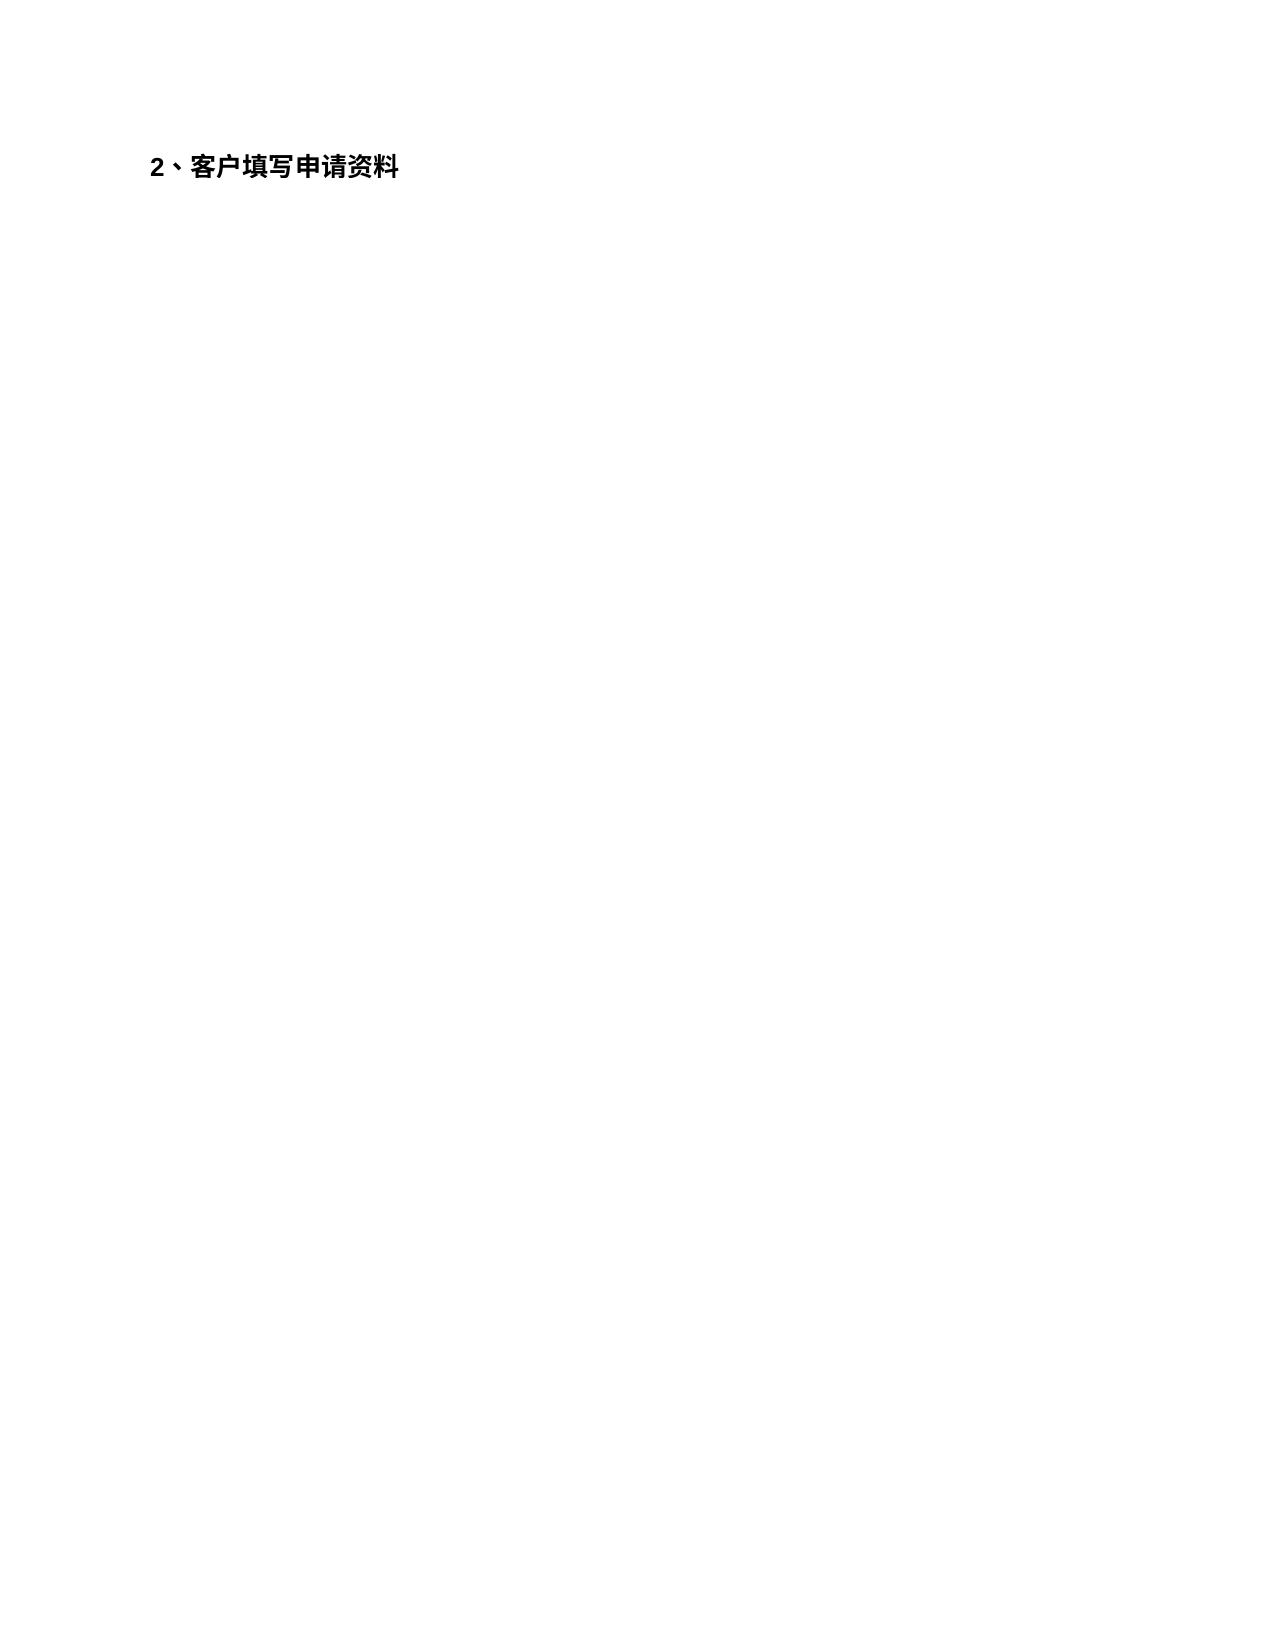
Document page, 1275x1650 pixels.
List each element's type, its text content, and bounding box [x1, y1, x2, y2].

subtitle 2、客户填写申请资料 [150, 150, 1125, 181]
